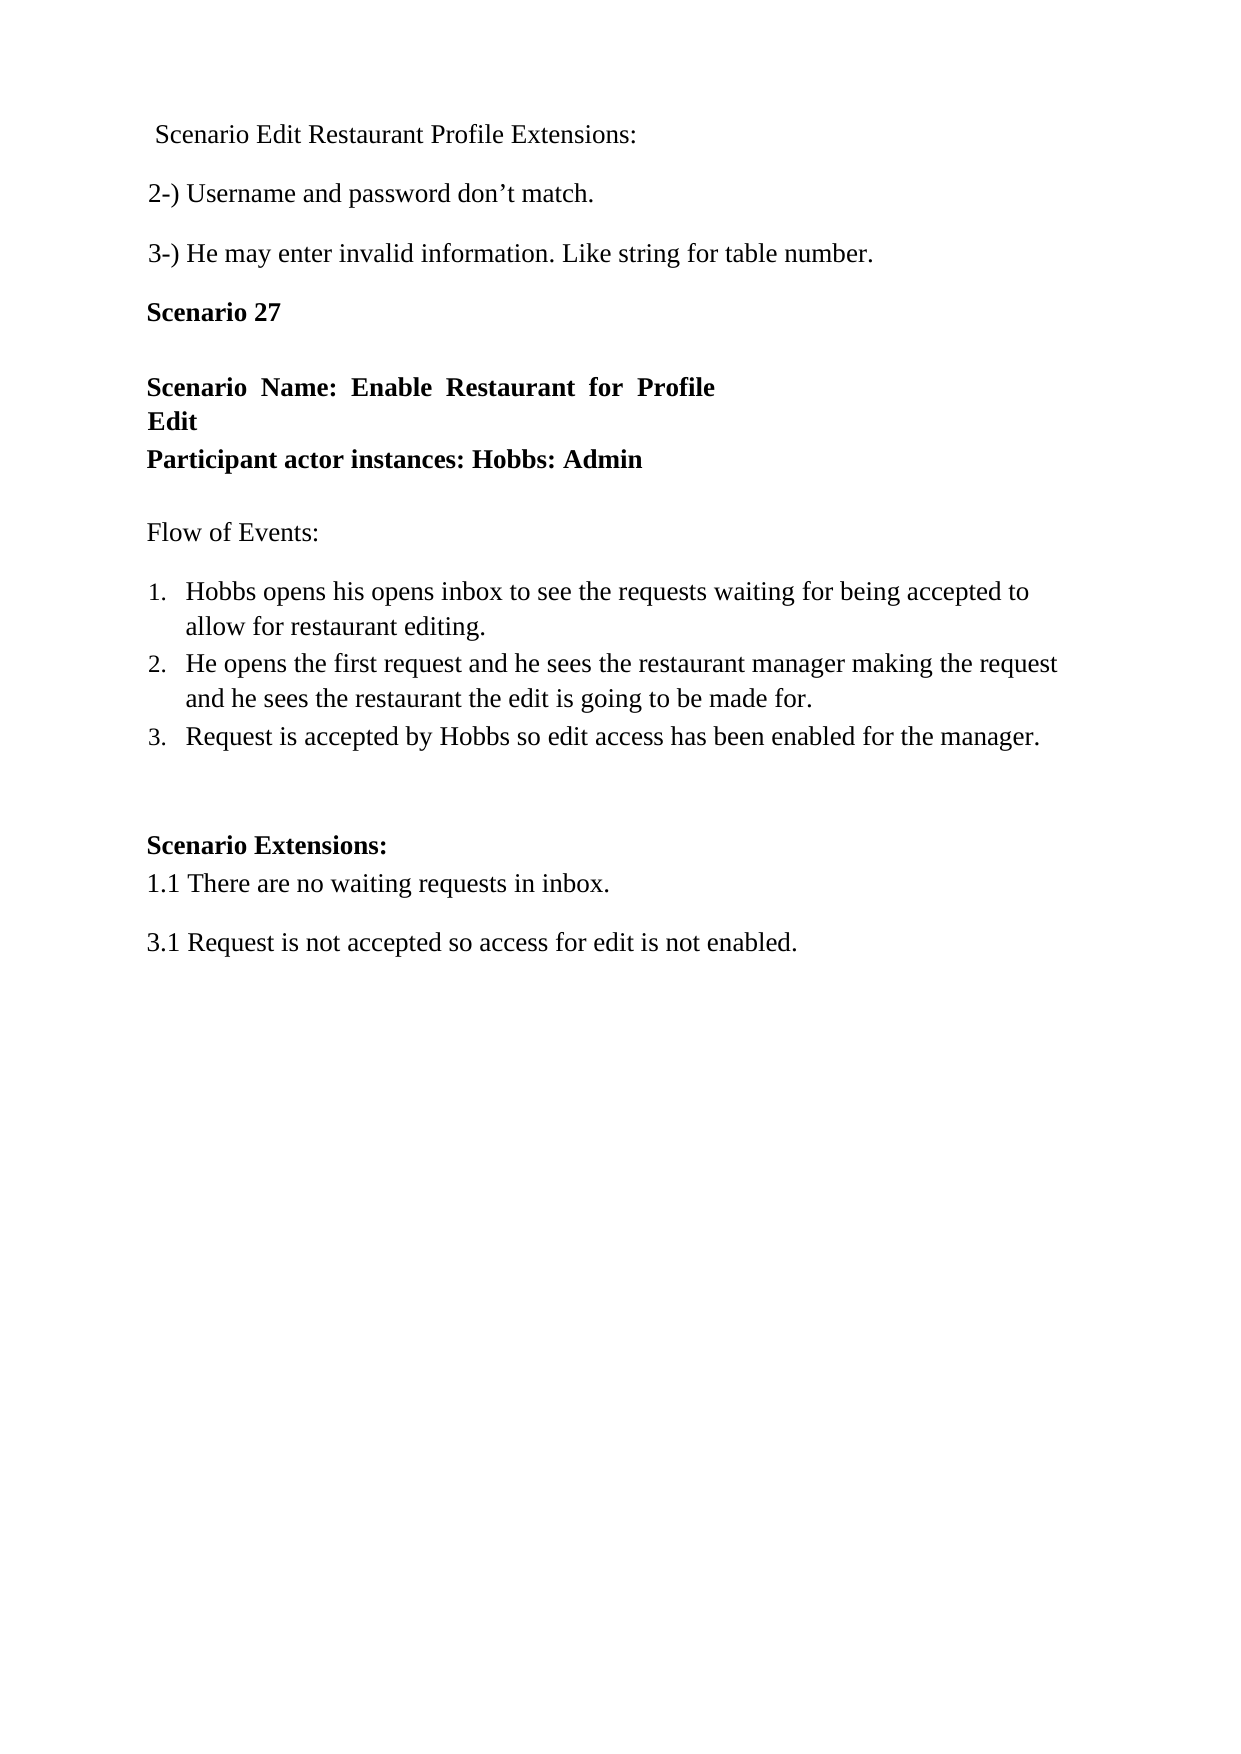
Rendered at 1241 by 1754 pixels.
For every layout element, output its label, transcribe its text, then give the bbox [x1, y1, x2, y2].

text Scenario Name: Enable Restaurant for Profile Edit [146, 372, 715, 436]
text Scenario Edit Restaurant Profile Extensions: [148, 118, 1080, 149]
text Scenario Extensions: [146, 829, 715, 860]
text 3.1 Request is not accepted so access for edit is not enabled. [146, 926, 1080, 957]
text 2-) Username and password don’t match. [148, 177, 1080, 208]
list He opens the first request and he sees the restaurant manager making the request and he sees the restaurant the edit is going to be made for. [148, 648, 1093, 713]
text Participant actor instances: Hobbs: Admin [146, 443, 715, 474]
list Hobbs opens his opens inbox to see the requests waiting for being accepted to allow for restaurant editing. [148, 575, 1093, 641]
list Request is accepted by Hobbs so edit access has been enabled for the manager. [148, 720, 1093, 751]
text 3-) He may enter invalid information. Like string for table number. [148, 237, 1080, 268]
text Scenario 27 [146, 296, 715, 327]
text 1.1 There are no waiting requests in inbox. [146, 867, 1080, 898]
text Flow of Events: [146, 516, 1080, 547]
